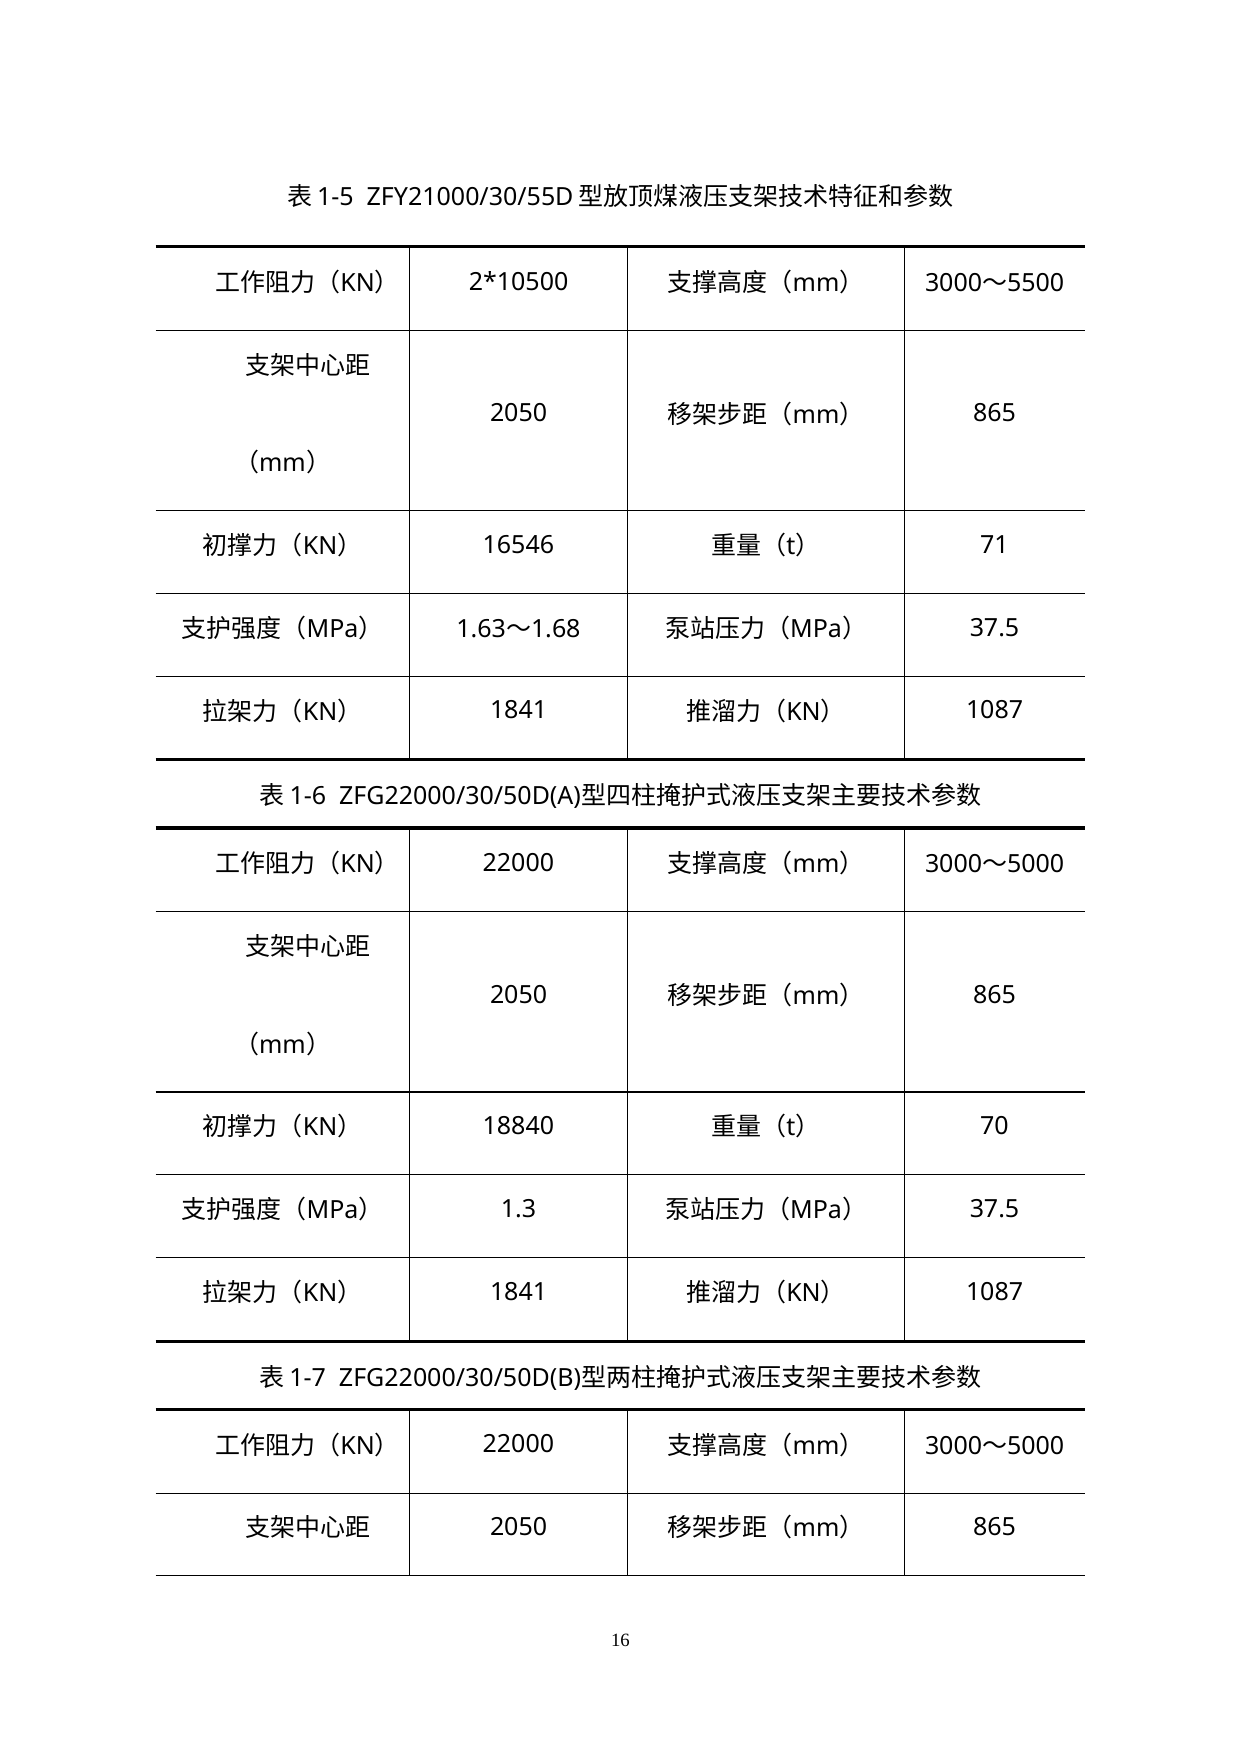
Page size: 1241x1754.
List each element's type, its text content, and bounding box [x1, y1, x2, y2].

table_cell 拉架力（KN） [156, 677, 409, 758]
table_header 22000 [410, 830, 627, 911]
table_cell 71 [905, 511, 1084, 593]
table_cell 移架步距（mm） [628, 1494, 904, 1575]
table_cell 1087 [905, 1258, 1084, 1339]
table_cell 37.5 [905, 1175, 1084, 1257]
table_header 工作阻力（KN） [156, 248, 409, 330]
table_cell 移架步距（mm） [628, 331, 904, 510]
table_cell 支架中心距（mm） [156, 331, 409, 510]
table_header 22000 [410, 1411, 627, 1492]
table_cell 初撑力（KN） [156, 511, 409, 593]
table_header 支撑高度（mm） [628, 830, 904, 911]
table_cell 支架中心距（mm） [156, 912, 409, 1091]
table_cell 移架步距（mm） [628, 912, 904, 1091]
table_cell 1841 [410, 677, 627, 758]
table_cell 推溜力（KN） [628, 677, 904, 758]
table_cell 2050 [410, 1494, 627, 1575]
table_cell 2050 [410, 331, 627, 510]
table_cell 重量（t） [628, 511, 904, 593]
table_cell 865 [905, 1494, 1084, 1575]
table_header 3000～5000 [905, 1411, 1084, 1492]
table_cell 推溜力（KN） [628, 1258, 904, 1339]
table_cell 37.5 [905, 594, 1084, 676]
table_header 工作阻力（KN） [156, 1411, 409, 1492]
table_cell 1.3 [410, 1175, 627, 1257]
table_header 3000～5000 [905, 830, 1084, 911]
table_cell 拉架力（KN） [156, 1258, 409, 1339]
table_cell 16546 [410, 511, 627, 593]
table_header 工作阻力（KN） [156, 830, 409, 911]
text 表1-5 ZFY21000/30/55D型放顶煤液压支架技术特征和参数 [187, 162, 1053, 227]
table_cell 2050 [410, 912, 627, 1091]
table_header 支撑高度（mm） [628, 1411, 904, 1492]
table_cell 865 [905, 331, 1084, 510]
table_cell 初撑力（KN） [156, 1093, 409, 1174]
table_cell 支护强度（MPa） [156, 1175, 409, 1257]
text 表1-7 ZFG22000/30/50D(B)型两柱掩护式液压支架主要技术参数 [187, 1343, 1053, 1408]
text 表1-6 ZFG22000/30/50D(A)型四柱掩护式液压支架主要技术参数 [187, 761, 1053, 826]
table_cell 支架中心距（mm） [156, 1494, 409, 1575]
table_cell 支护强度（MPa） [156, 594, 409, 676]
table_header 2*10500 [410, 248, 627, 330]
table_cell 865 [905, 912, 1084, 1091]
table_cell 18840 [410, 1093, 627, 1174]
table_cell 重量（t） [628, 1093, 904, 1174]
table_cell 1841 [410, 1258, 627, 1339]
table_header 支撑高度（mm） [628, 248, 904, 330]
table_cell 泵站压力（MPa） [628, 594, 904, 676]
table_cell 1.63～1.68 [410, 594, 627, 676]
table_cell 70 [905, 1093, 1084, 1174]
table_cell 泵站压力（MPa） [628, 1175, 904, 1257]
table_cell 1087 [905, 677, 1084, 758]
table_header 3000～5500 [905, 248, 1084, 330]
